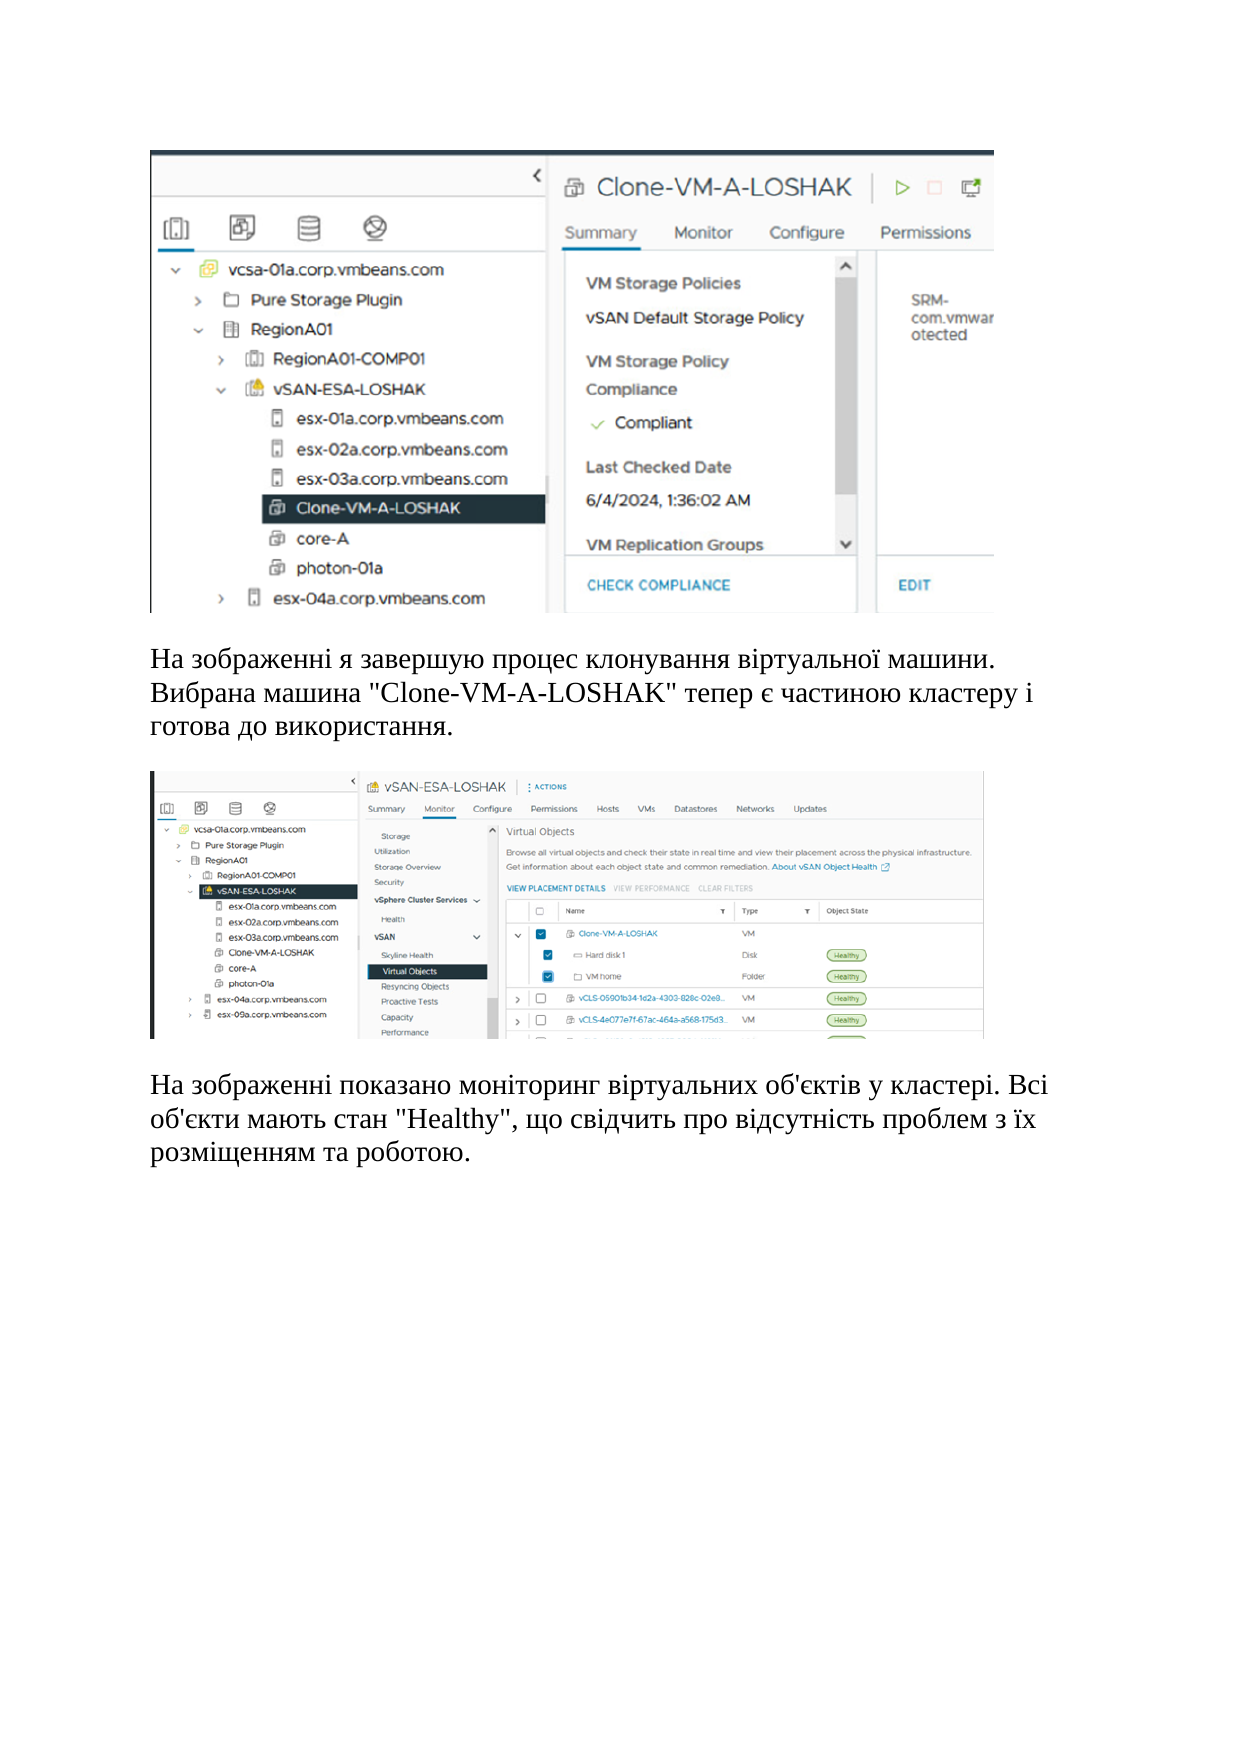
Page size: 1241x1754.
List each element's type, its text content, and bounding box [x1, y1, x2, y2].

text На зображенні показано моніторинг віртуальних об'єктів у кластері. Всі об'єкти мають стан "Healthy", що свідчить про відсутність проблем з їх розміщенням та роботою. [150, 1067, 1090, 1168]
picture [150, 771, 984, 1039]
picture [150, 150, 994, 613]
text На зображенні я завершую процес клонування віртуальної машини. Вибрана машина "Clone-VM-A-LOSHAK" тепер є частиною кластеру і готова до використання. [150, 641, 1090, 742]
